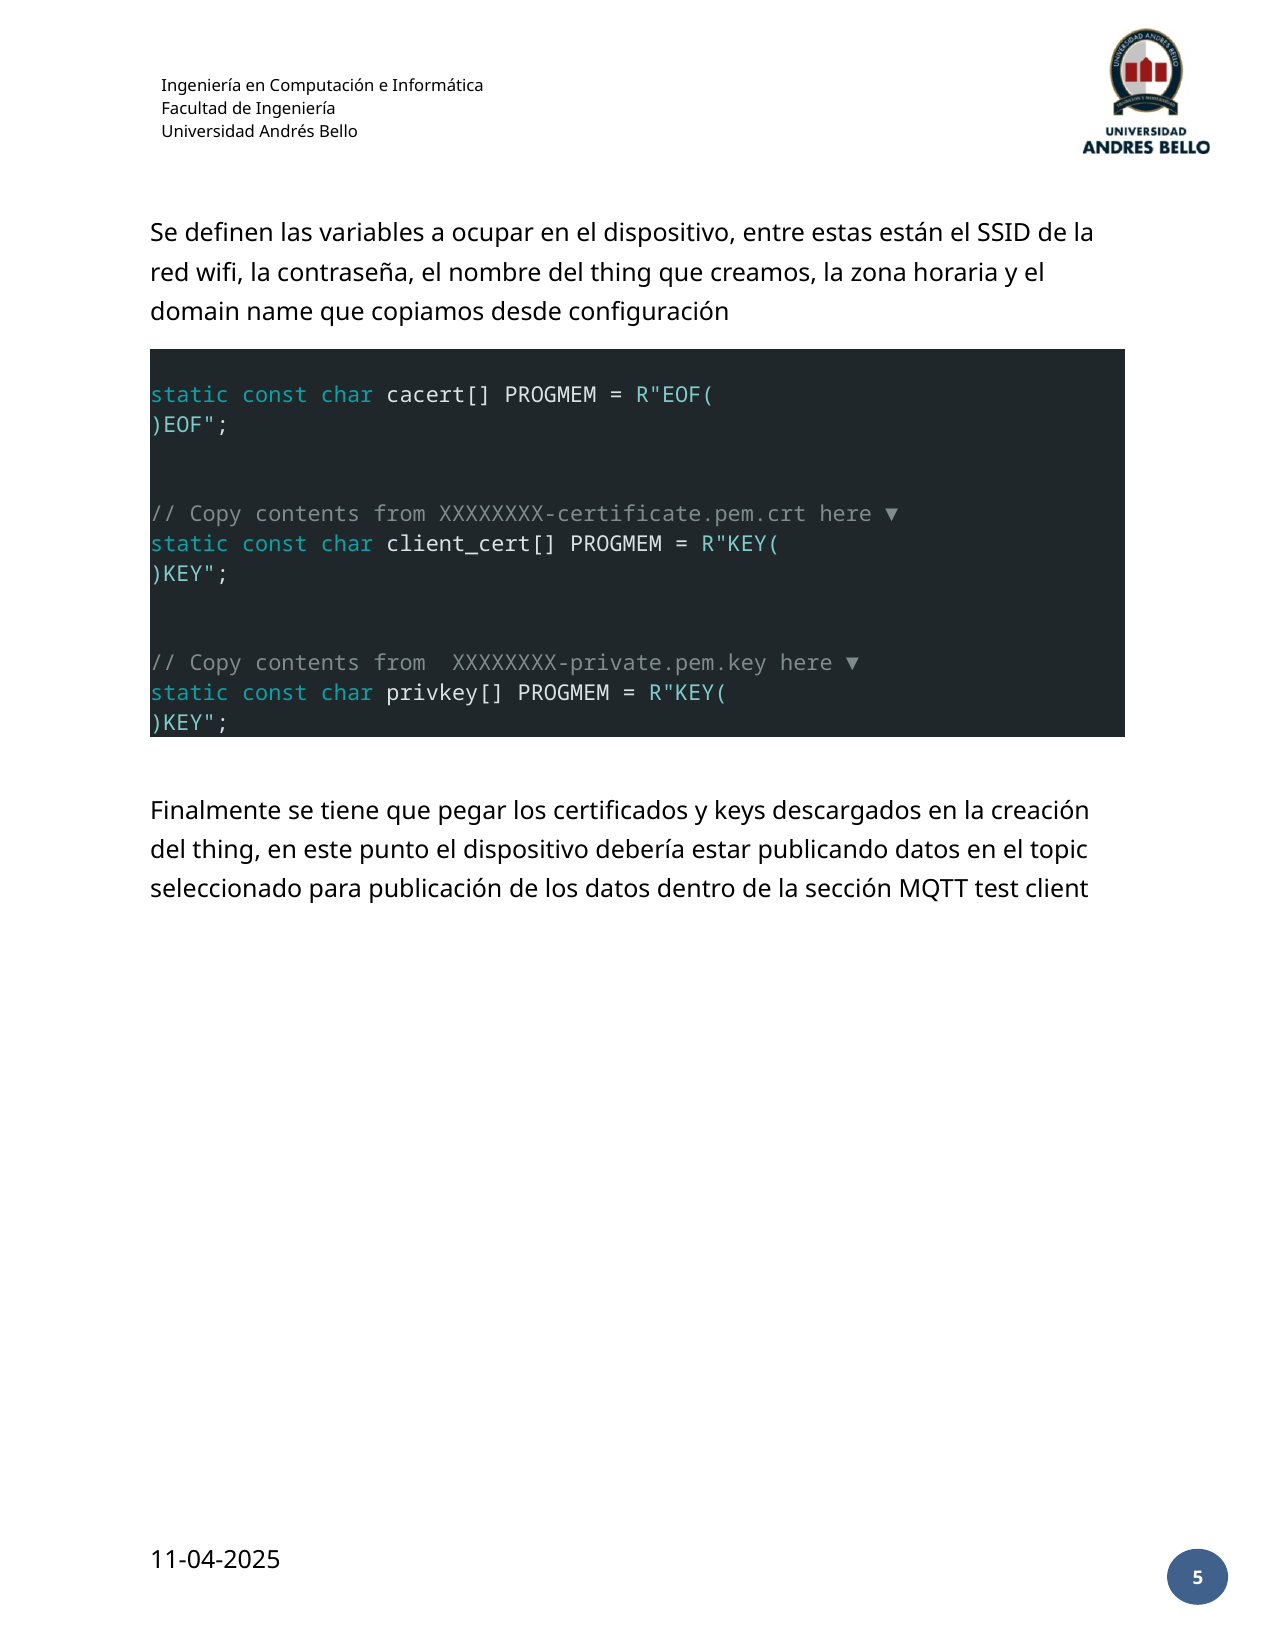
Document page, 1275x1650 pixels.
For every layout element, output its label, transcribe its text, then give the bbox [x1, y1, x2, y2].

text static const char cacert[] PROGMEM = R"EOF( [150, 379, 1125, 409]
text // Copy contents from XXXXXXXX-certificate.pem.crt here ▼ [150, 498, 1125, 528]
picture [1082, 28, 1210, 154]
text )KEY"; [150, 558, 1125, 588]
text )KEY"; [150, 707, 1125, 737]
text Finalmente se tiene que pegar los certificados y keys descargados en la creación del thing, en este punto el dispositivo debería estar publicando datos en el topic seleccionado para publicación de los datos dentro de la sección MQTT test client [150, 792, 1125, 905]
text )EOF"; [150, 409, 1125, 439]
text Se definen las variables a ocupar en el dispositivo, entre estas están el SSID de la red wifi, la contraseña, el nombre del thing que creamos, la zona horaria y el domain name que copiamos desde configuración [150, 176, 1125, 327]
text // Copy contents from XXXXXXXX-private.pem.key here ▼ [150, 647, 1125, 677]
text static const char privkey[] PROGMEM = R"KEY( [150, 677, 1125, 707]
text static const char client_cert[] PROGMEM = R"KEY( [150, 528, 1125, 558]
